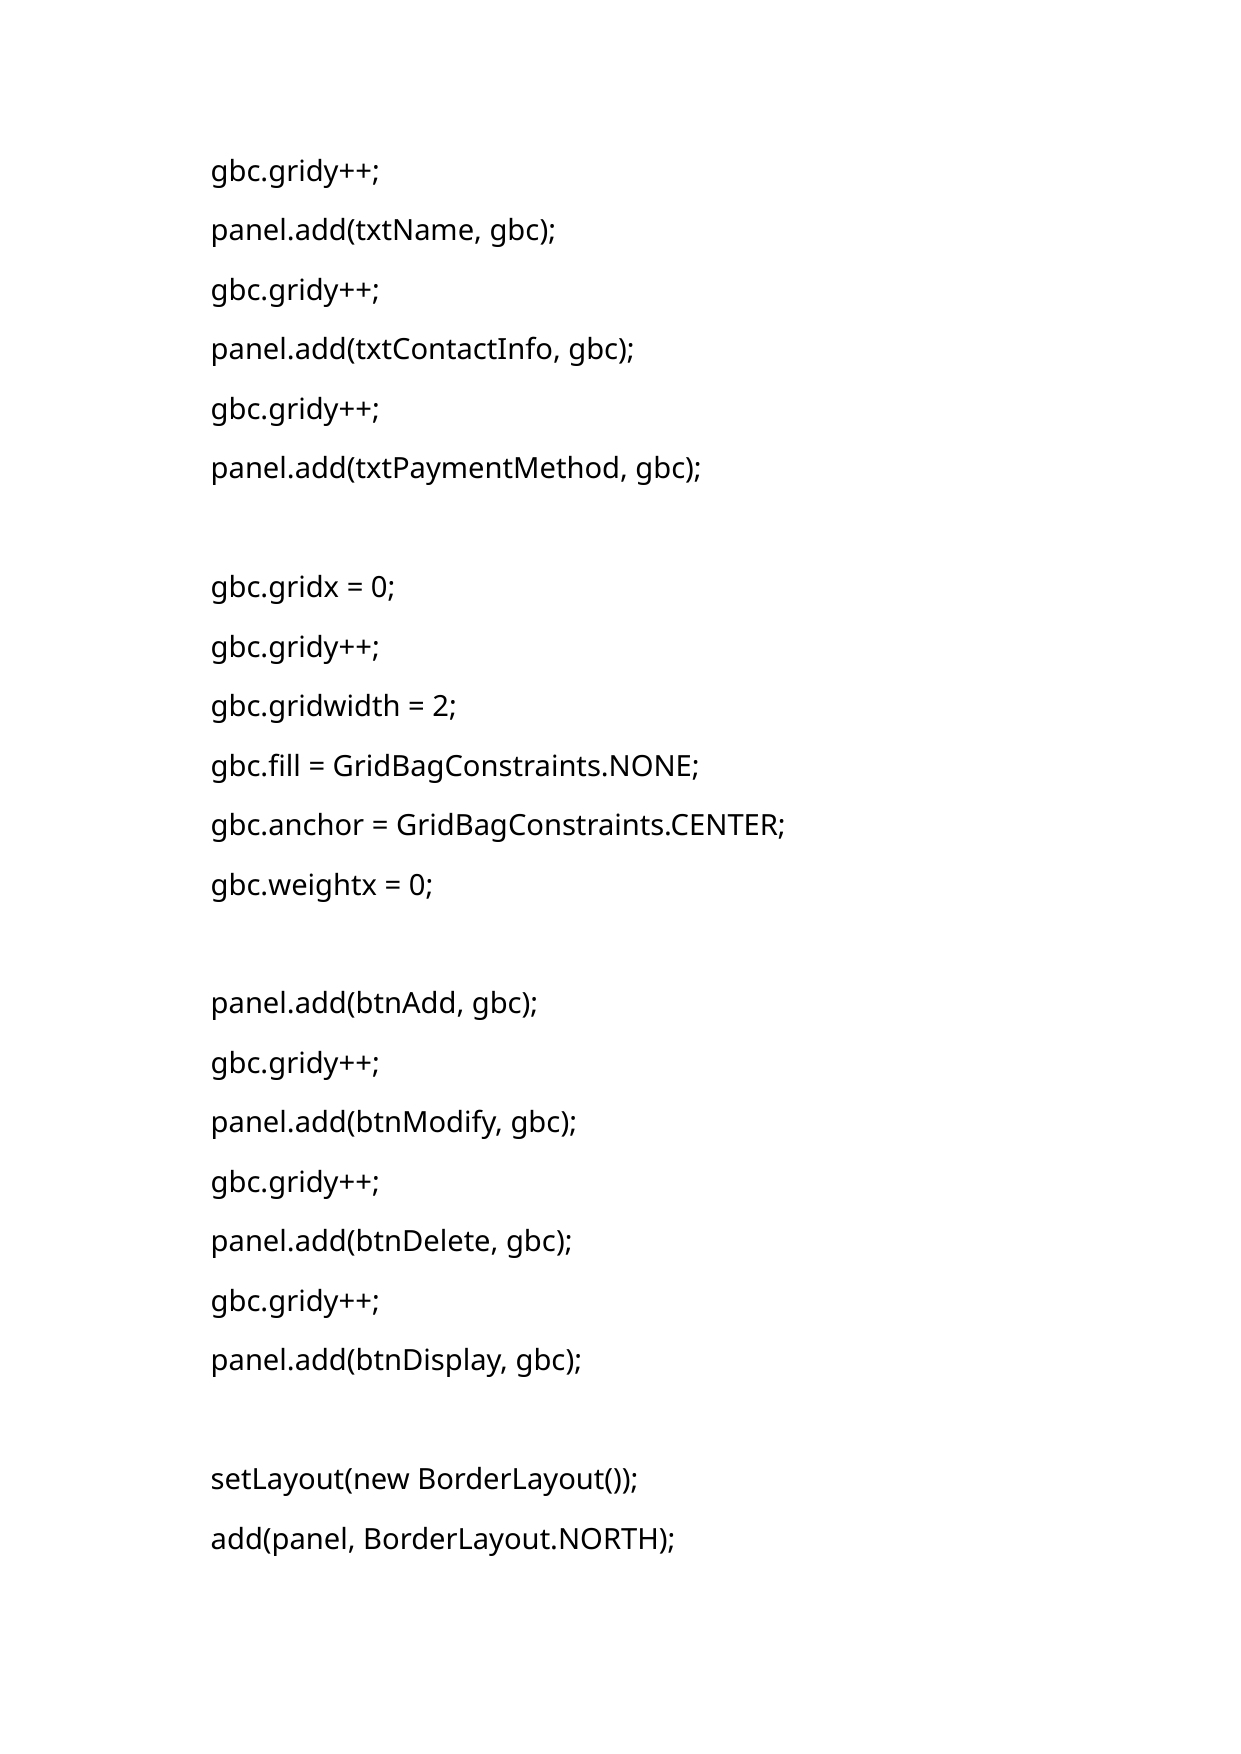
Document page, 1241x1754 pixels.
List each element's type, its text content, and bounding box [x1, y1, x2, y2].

text gbc.gridy++; [150, 1280, 1090, 1320]
text panel.add(txtContactInfo, gbc); [150, 328, 1090, 368]
text gbc.gridy++; [150, 388, 1090, 428]
text gbc.gridy++; [150, 150, 1090, 190]
text add(panel, BorderLayout.NORTH); [150, 1518, 1090, 1558]
text gbc.gridy++; [150, 1042, 1090, 1082]
text panel.add(btnDisplay, gbc); [150, 1339, 1090, 1379]
text gbc.anchor = GridBagConstraints.CENTER; [150, 804, 1090, 844]
text gbc.gridy++; [150, 1161, 1090, 1201]
text panel.add(txtPaymentMethod, gbc); [150, 447, 1090, 487]
text gbc.weightx = 0; [150, 864, 1090, 903]
text gbc.gridy++; [150, 626, 1090, 666]
text gbc.fill = GridBagConstraints.NONE; [150, 745, 1090, 784]
text panel.add(btnDelete, gbc); [150, 1221, 1090, 1260]
text gbc.gridy++; [150, 269, 1090, 309]
text panel.add(btnModify, gbc); [150, 1102, 1090, 1141]
text gbc.gridwidth = 2; [150, 685, 1090, 725]
text gbc.gridx = 0; [150, 566, 1090, 606]
text panel.add(txtName, gbc); [150, 209, 1090, 249]
text panel.add(btnAdd, gbc); [150, 983, 1090, 1022]
text setLayout(new BorderLayout()); [150, 1458, 1090, 1498]
